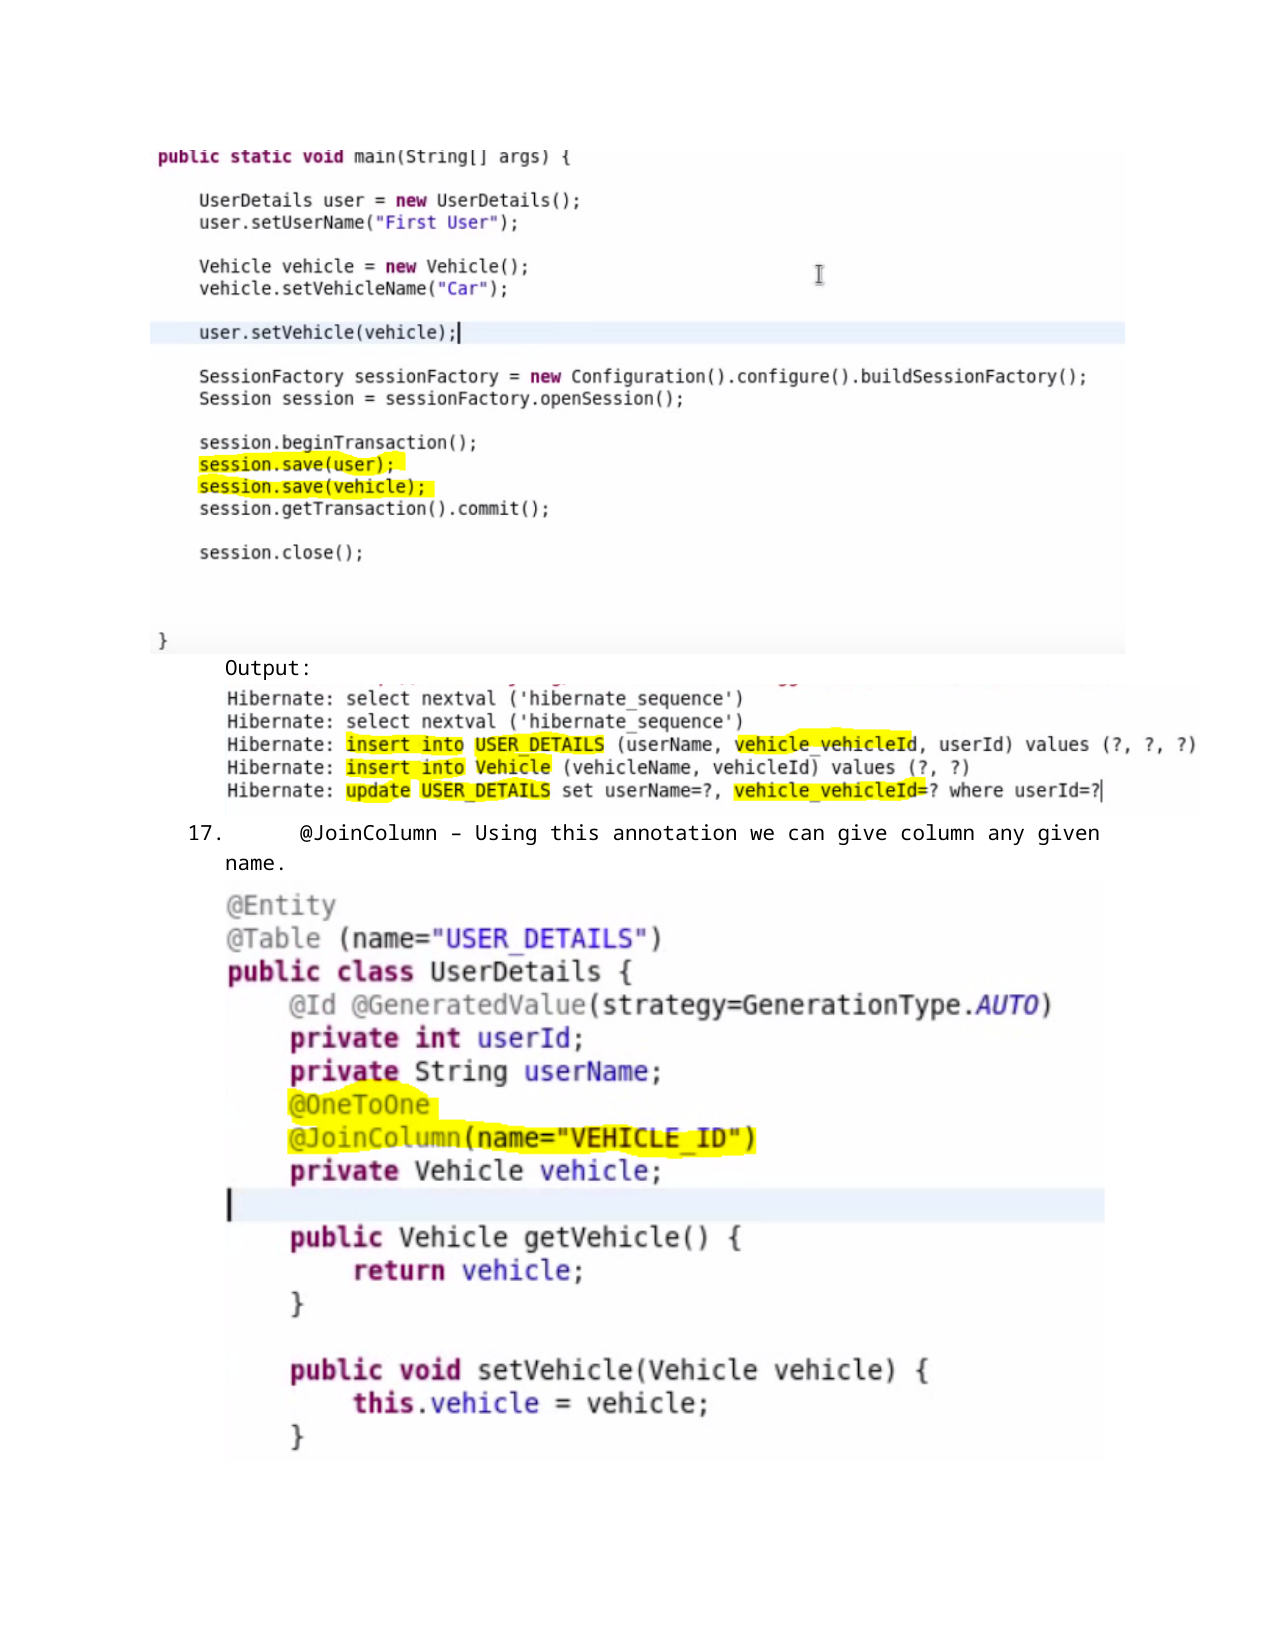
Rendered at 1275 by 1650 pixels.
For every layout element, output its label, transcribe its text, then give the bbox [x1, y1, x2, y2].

picture [225, 879, 1105, 1461]
list @JoinColumn – Using this annotation we can give column any given name. [187, 818, 1125, 877]
picture [225, 684, 1200, 816]
picture [150, 150, 1125, 654]
list Output: [225, 654, 1125, 682]
